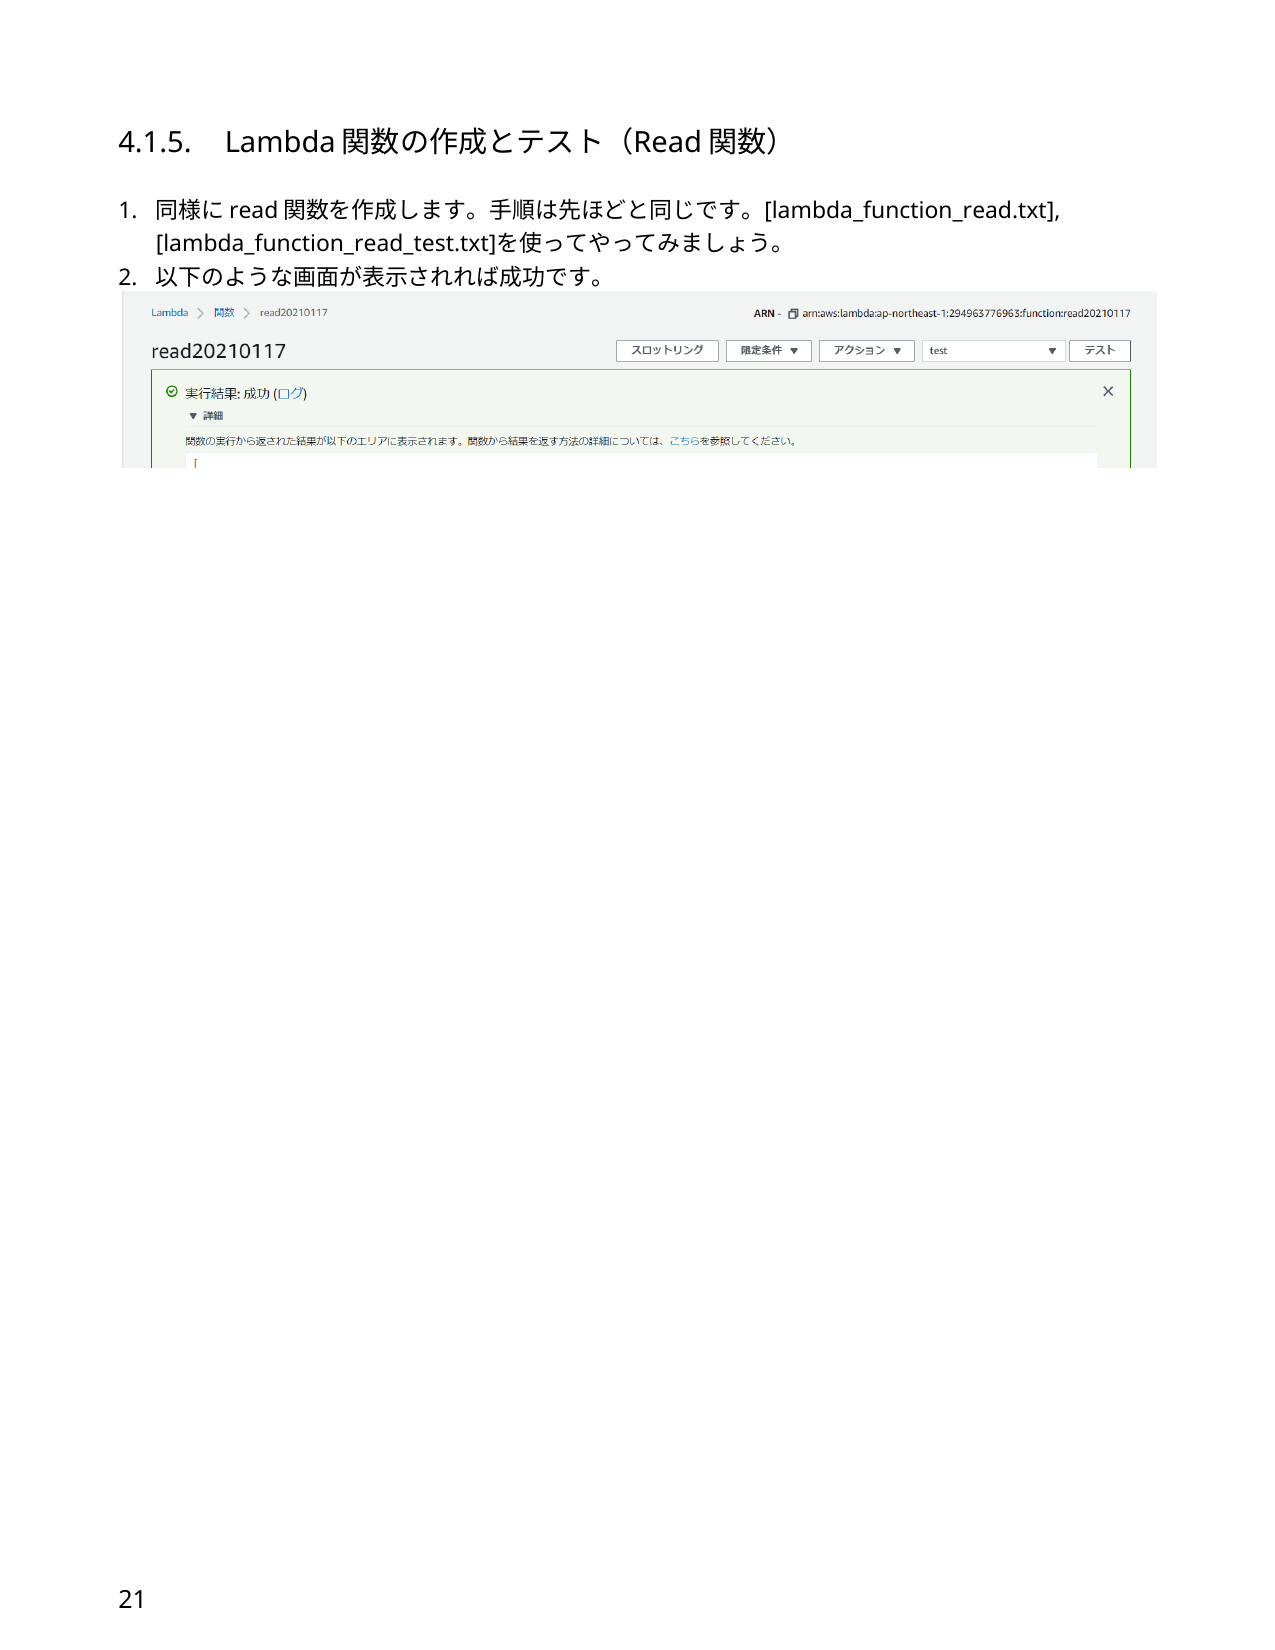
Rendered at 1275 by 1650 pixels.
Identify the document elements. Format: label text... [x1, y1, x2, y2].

picture [118, 291, 1157, 468]
list 同様にread関数を作成します。手順は先ほどと同じです。[lambda_function_read.txt], [lambda_function_read_test.txt]を使ってやってみましょう。 [118, 192, 1157, 258]
subtitle Lambda関数の作成とテスト（Read関数） [118, 118, 1157, 161]
list 以下のような画面が表示されれば成功です。 [118, 258, 1157, 291]
